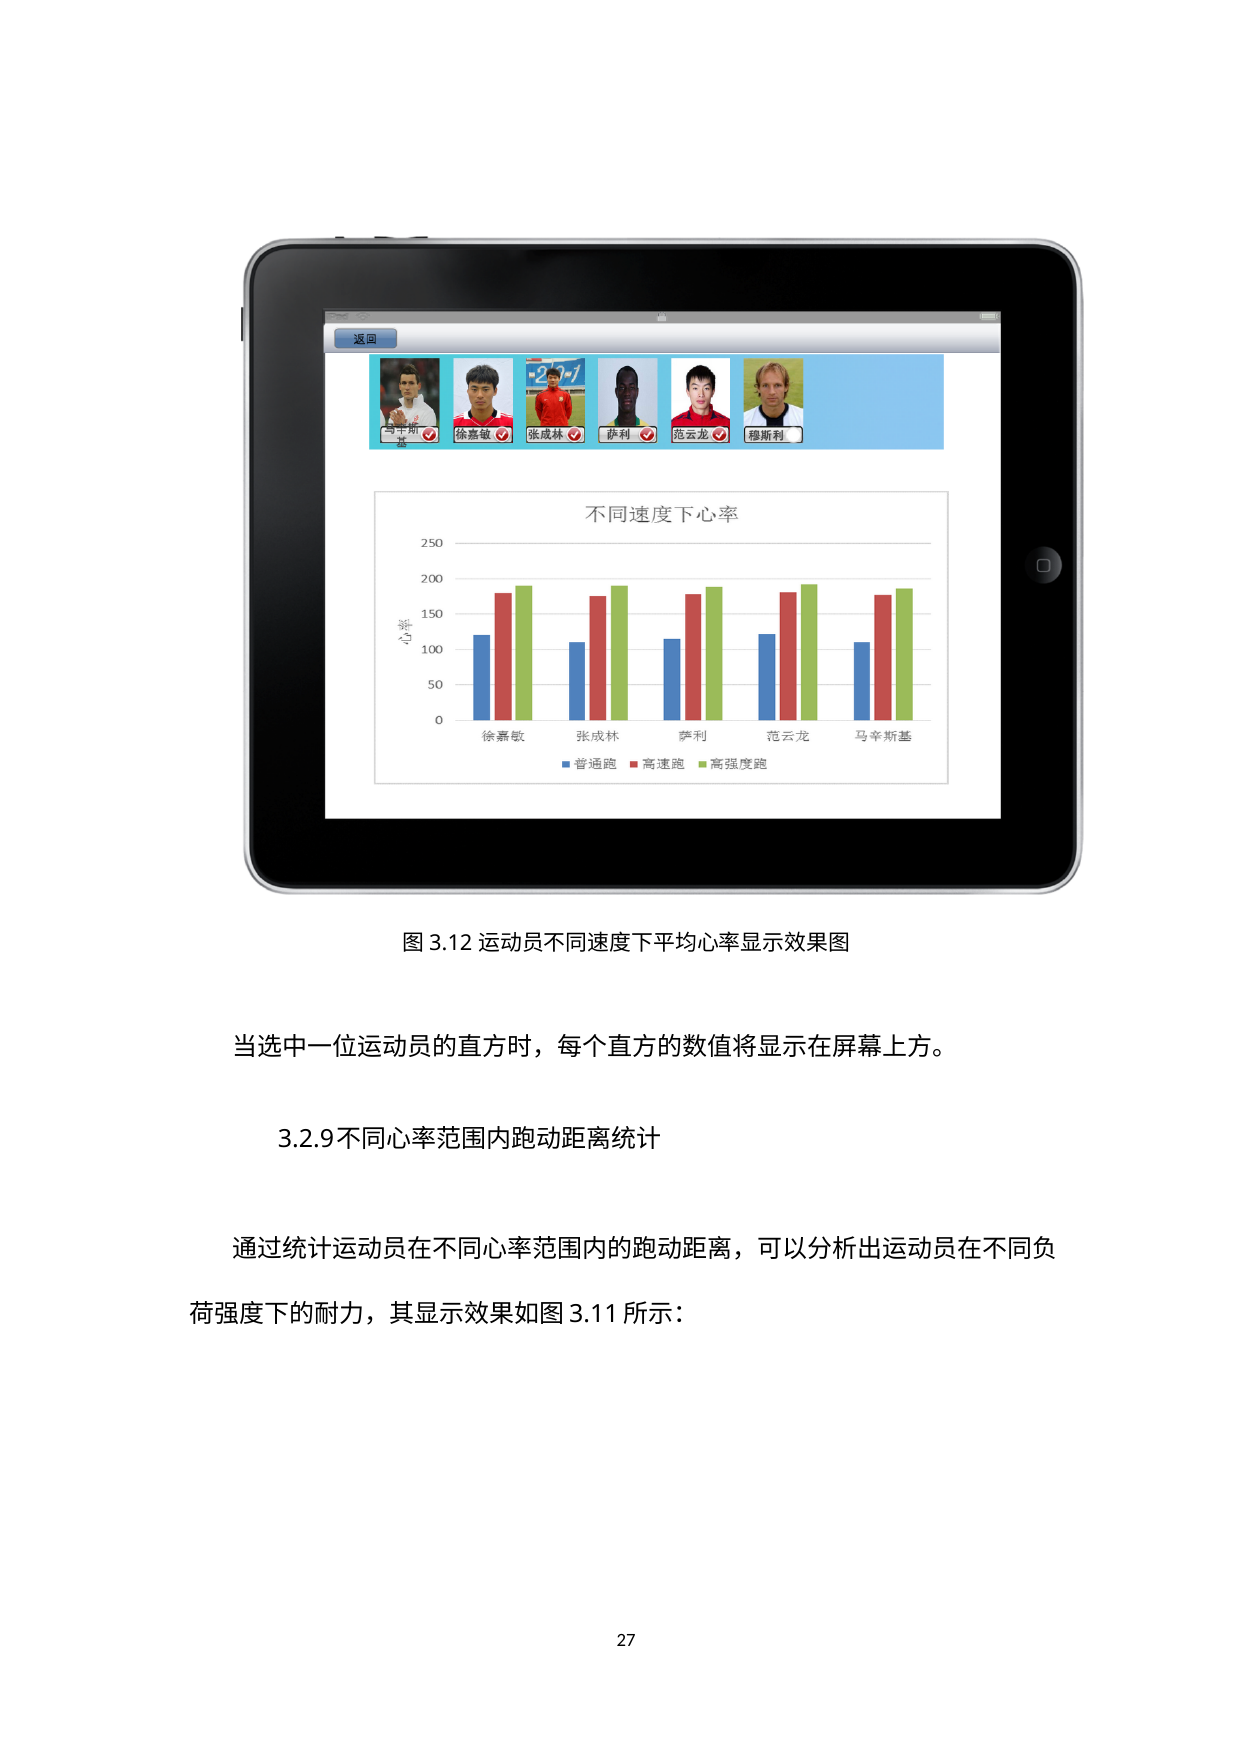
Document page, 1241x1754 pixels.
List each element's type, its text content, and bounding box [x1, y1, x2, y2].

text 通过统计运动员在不同心率范围内的跑动距离，可以分析出运动员在不同负荷强度下的耐力，其显示效果如图3.11所示： [189, 1214, 1063, 1344]
text 当选中一位运动员的直方时，每个直方的数值将显示在屏幕上方。 [189, 1012, 1063, 1077]
picture [232, 228, 1093, 903]
subtitle 不同心率范围内跑动距离统计 [278, 1104, 1063, 1169]
